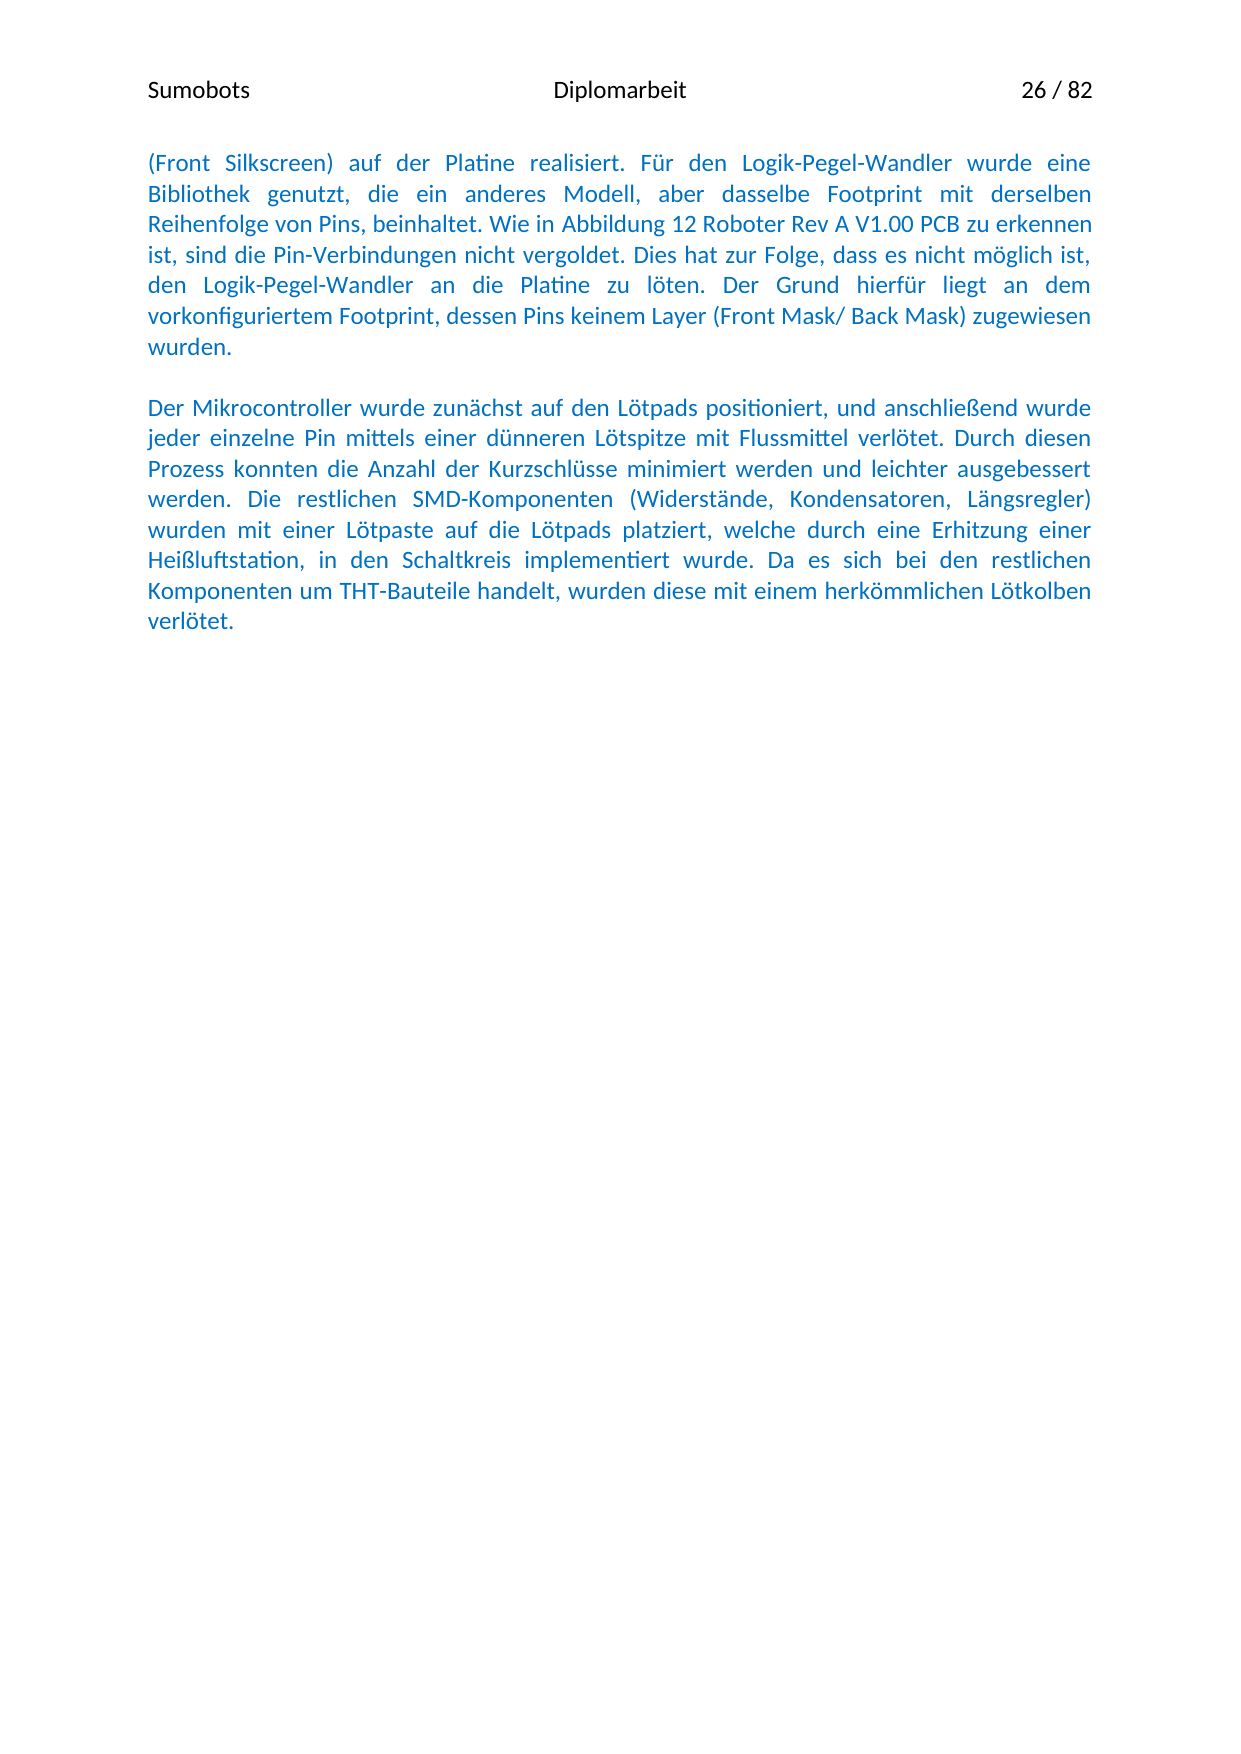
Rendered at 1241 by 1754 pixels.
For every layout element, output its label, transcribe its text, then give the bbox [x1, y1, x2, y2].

text Der Mikrocontroller wurde zunächst auf den Lötpads positioniert, und anschließend wurde jeder einzelne Pin mittels einer dünneren Lötspitze mit Flussmittel verlötet. Durch diesen Prozess konnten die Anzahl der Kurzschlüsse minimiert werden und leichter ausgebessert werden. Die restlichen SMD-Komponenten (Widerstände, Kondensatoren, Längsregler) wurden mit einer Lötpaste auf die Lötpads platziert, welche durch eine Erhitzung einer Heißluftstation, in den Schaltkreis implementiert wurde. Da es sich bei den restlichen Komponenten um THT-Bauteile handelt, wurden diese mit einem herkömmlichen Lötkolben verlötet. [148, 392, 1093, 636]
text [148, 148, 1093, 361]
